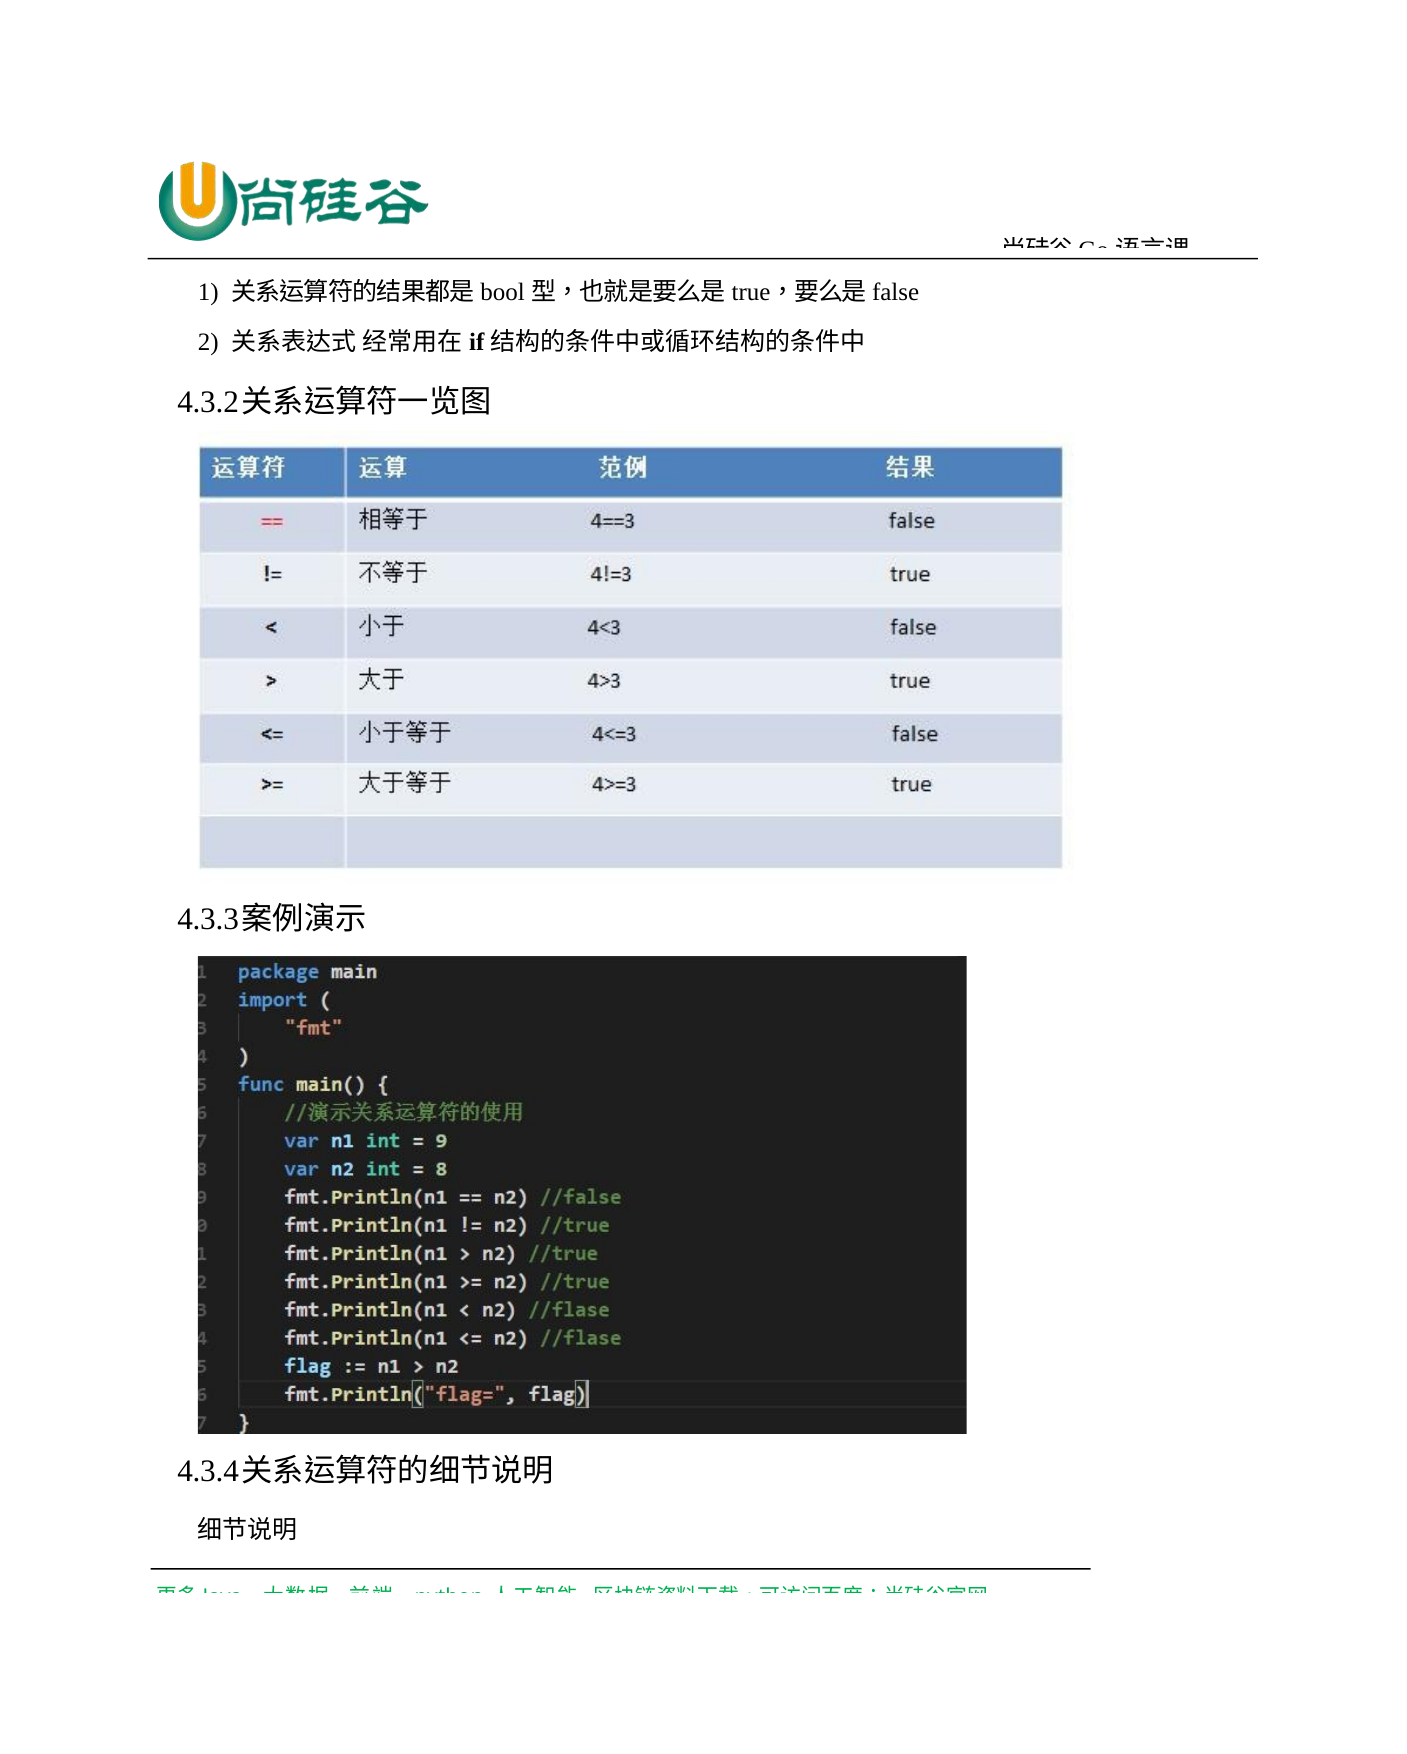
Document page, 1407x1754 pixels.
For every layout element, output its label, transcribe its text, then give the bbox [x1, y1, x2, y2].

picture [197, 431, 1075, 884]
picture [158, 161, 429, 241]
text 细节说明 [198, 1511, 1319, 1545]
list 关系表达式 经常用在 if 结构的条件中或循环结构的条件中 [198, 324, 1319, 358]
picture [197, 956, 967, 1434]
list 关系运算符的结果都是 bool 型，也就是要么是 true，要么是 false [198, 273, 1319, 307]
subtitle 关系运算符一览图 [177, 379, 1319, 421]
